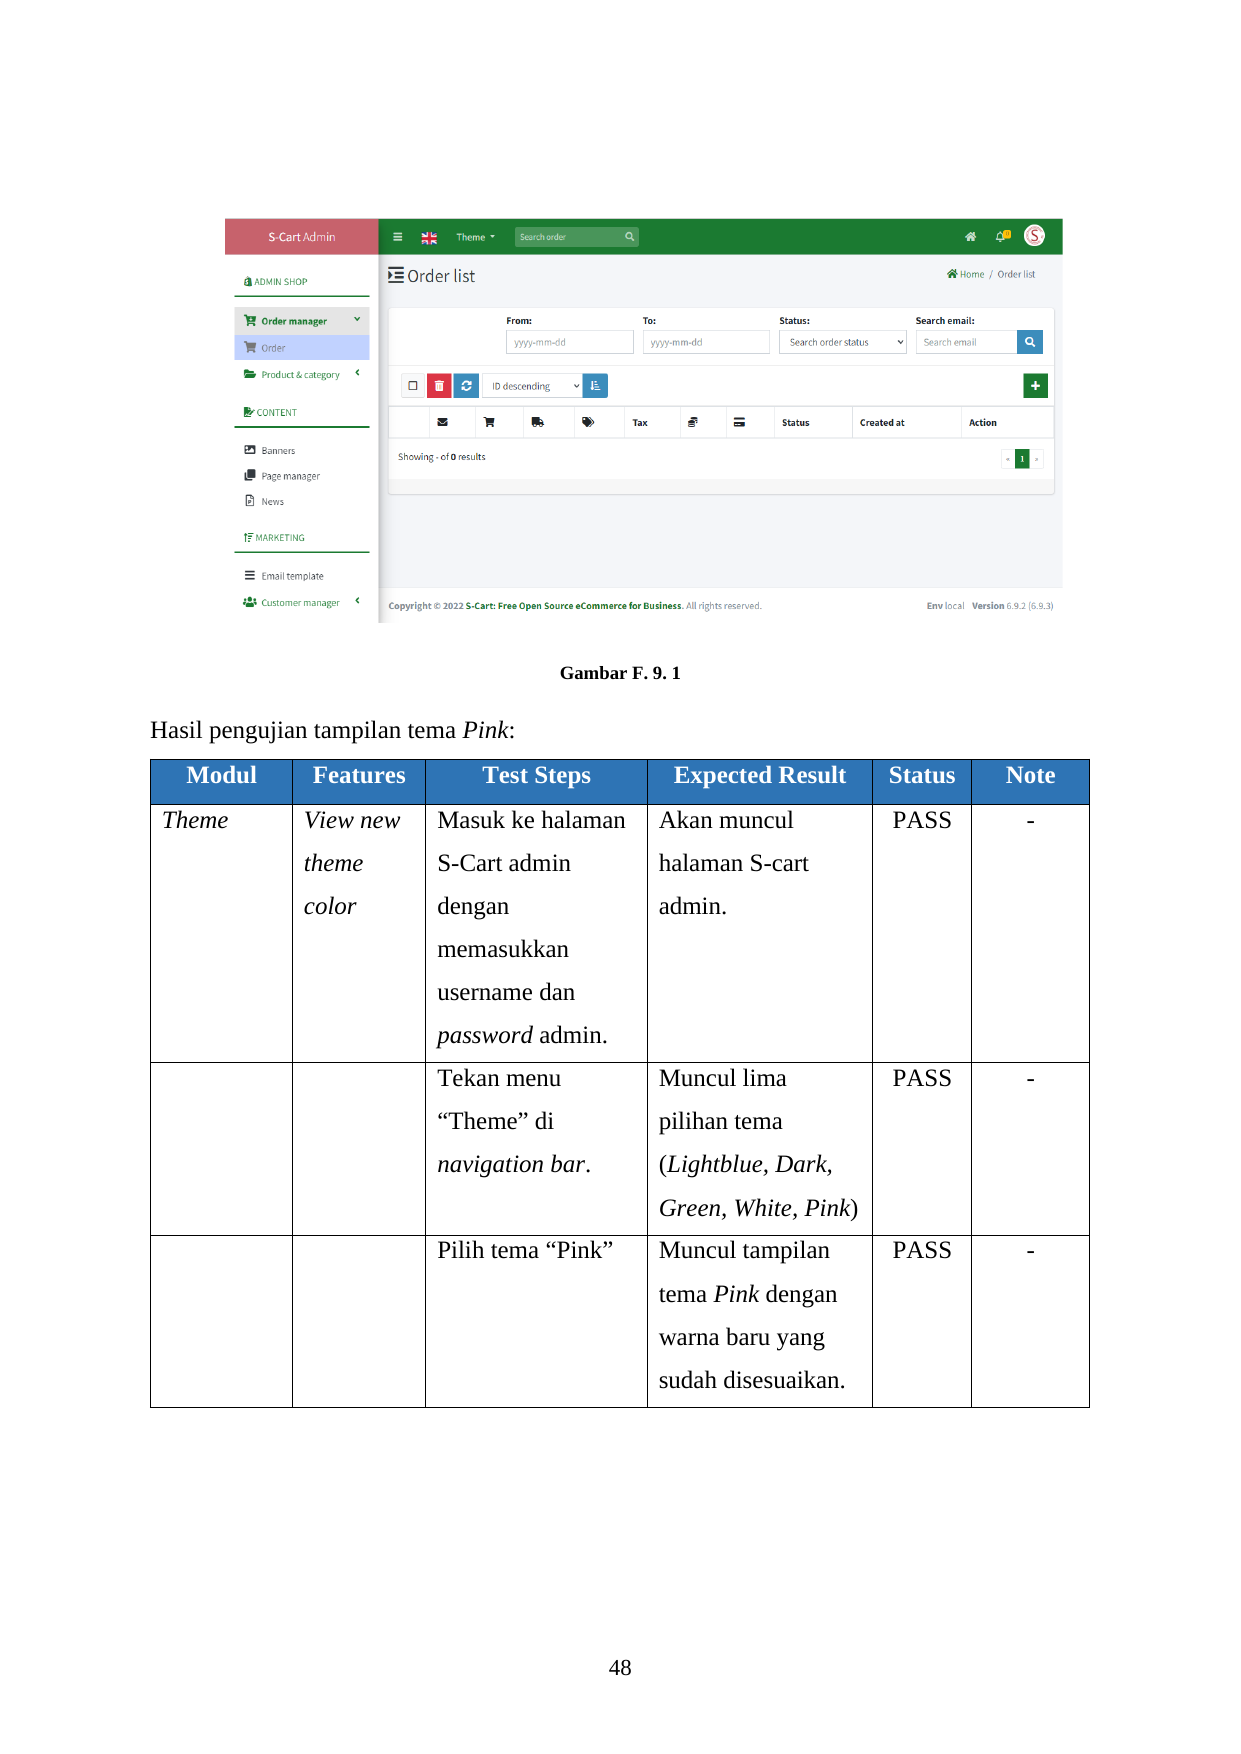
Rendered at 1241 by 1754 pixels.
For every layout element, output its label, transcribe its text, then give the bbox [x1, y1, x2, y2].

table_cell [293, 1236, 425, 1407]
table_cell Pilih tema “Pink” [426, 1236, 647, 1407]
table_cell View new theme color [293, 805, 425, 1062]
text Gambar F. 9. 1 [150, 662, 1090, 684]
table_header Expected Result [648, 760, 872, 804]
table_cell Muncul tampilan tema Pink dengan warna baru yang sudah disesuaikan. [648, 1236, 872, 1407]
table_cell [151, 1236, 292, 1407]
table_header Status [873, 760, 971, 804]
table_cell [293, 1063, 425, 1234]
table_cell Tekan menu “Theme” di navigation bar. [426, 1063, 647, 1234]
table_cell [151, 1063, 292, 1234]
table_header Note [972, 760, 1089, 804]
table_cell - [972, 805, 1089, 1062]
table_cell Muncul lima pilihan tema (Lightblue, Dark, Green, White, Pink) [648, 1063, 872, 1234]
table_cell - [972, 1236, 1089, 1407]
table_header Features [293, 760, 425, 804]
table_cell Theme [151, 805, 292, 1062]
table_cell PASS [873, 1236, 971, 1407]
table_cell PASS [873, 805, 971, 1062]
table_cell Masuk ke halaman S-Cart admin dengan memasukkan username dan password admin. [426, 805, 647, 1062]
picture [225, 218, 1063, 623]
table_cell PASS [873, 1063, 971, 1234]
text Hasil pengujian tampilan tema Pink: [150, 715, 1090, 744]
table_cell - [972, 1063, 1089, 1234]
table_header Modul [151, 760, 292, 804]
table_header Test Steps [426, 760, 647, 804]
table_cell Akan muncul halaman S-cart admin. [648, 805, 872, 1062]
